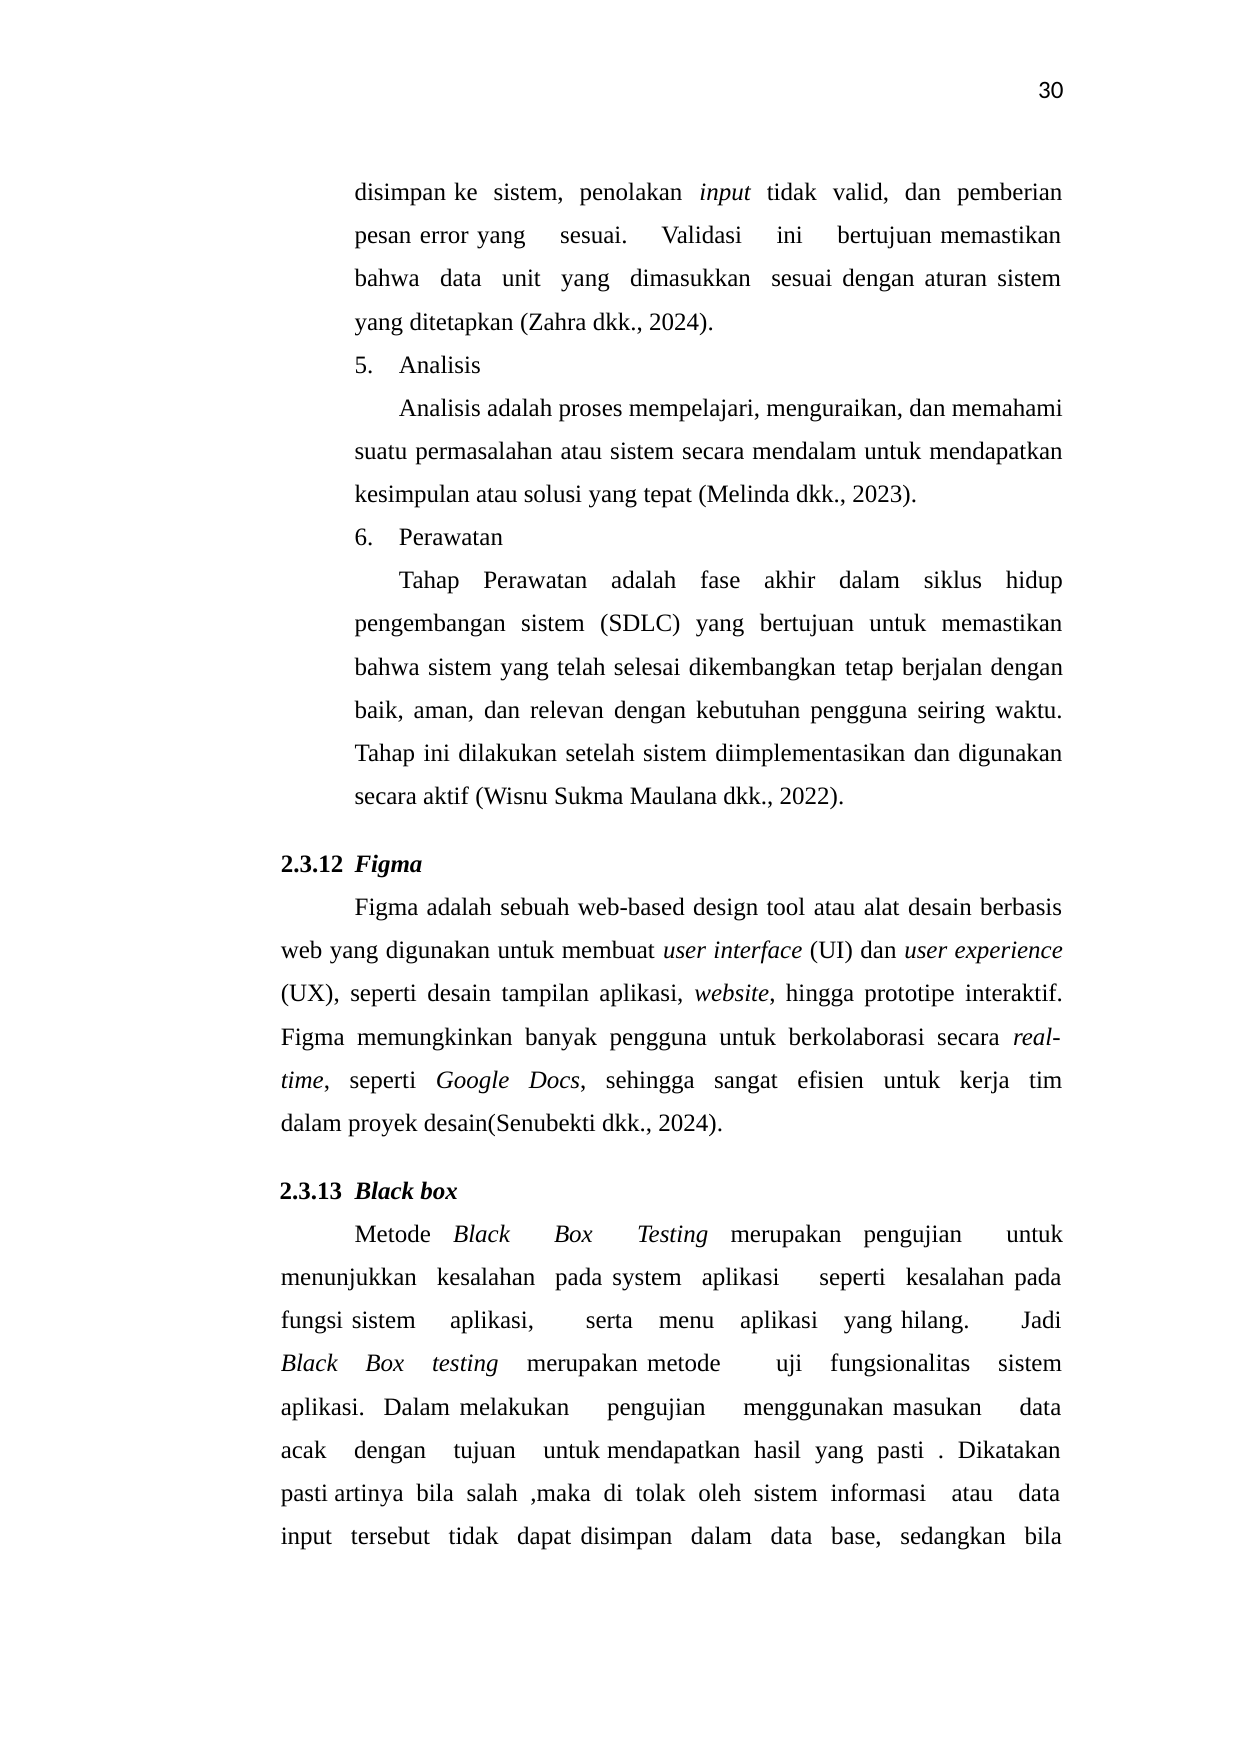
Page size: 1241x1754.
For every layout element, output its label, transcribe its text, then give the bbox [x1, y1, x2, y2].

list Analisis [354, 350, 1063, 378]
subtitle Black box [279, 1176, 1063, 1205]
text Figma adalah sebuah web-based design tool atau alat desain berbasis web yang digunakan untuk membuat user interface (UI) dan user experience (UX), seperti desain tampilan aplikasi, website, hingga prototipe interaktif. Figma memungkinkan banyak pengguna untuk berkolaborasi secara real-time, seperti Google Docs, sehingga sangat efisien untuk kerja tim dalam proyek desain(Senubekti dkk., 2024). [281, 892, 1063, 1137]
list Tahap Perawatan adalah fase akhir dalam siklus hidup pengembangan sistem (SDLC) yang bertujuan untuk memastikan bahwa sistem yang telah selesai dikembangkan tetap berjalan dengan baik, aman, dan relevan dengan kebutuhan pengguna seiring waktu. Tahap ini dilakukan setelah sistem diimplementasikan dan digunakan secara aktif (Wisnu Sukma Maulana dkk., 2022). [354, 565, 1063, 810]
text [281, 1219, 1063, 1550]
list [354, 177, 1063, 335]
subtitle Figma [281, 849, 1063, 878]
list Perawatan [354, 522, 1063, 551]
list Analisis adalah proses mempelajari, menguraikan, dan memahami suatu permasalahan atau sistem secara mendalam untuk mendapatkan kesimpulan atau solusi yang tepat (Melinda dkk., 2023). [354, 393, 1063, 508]
